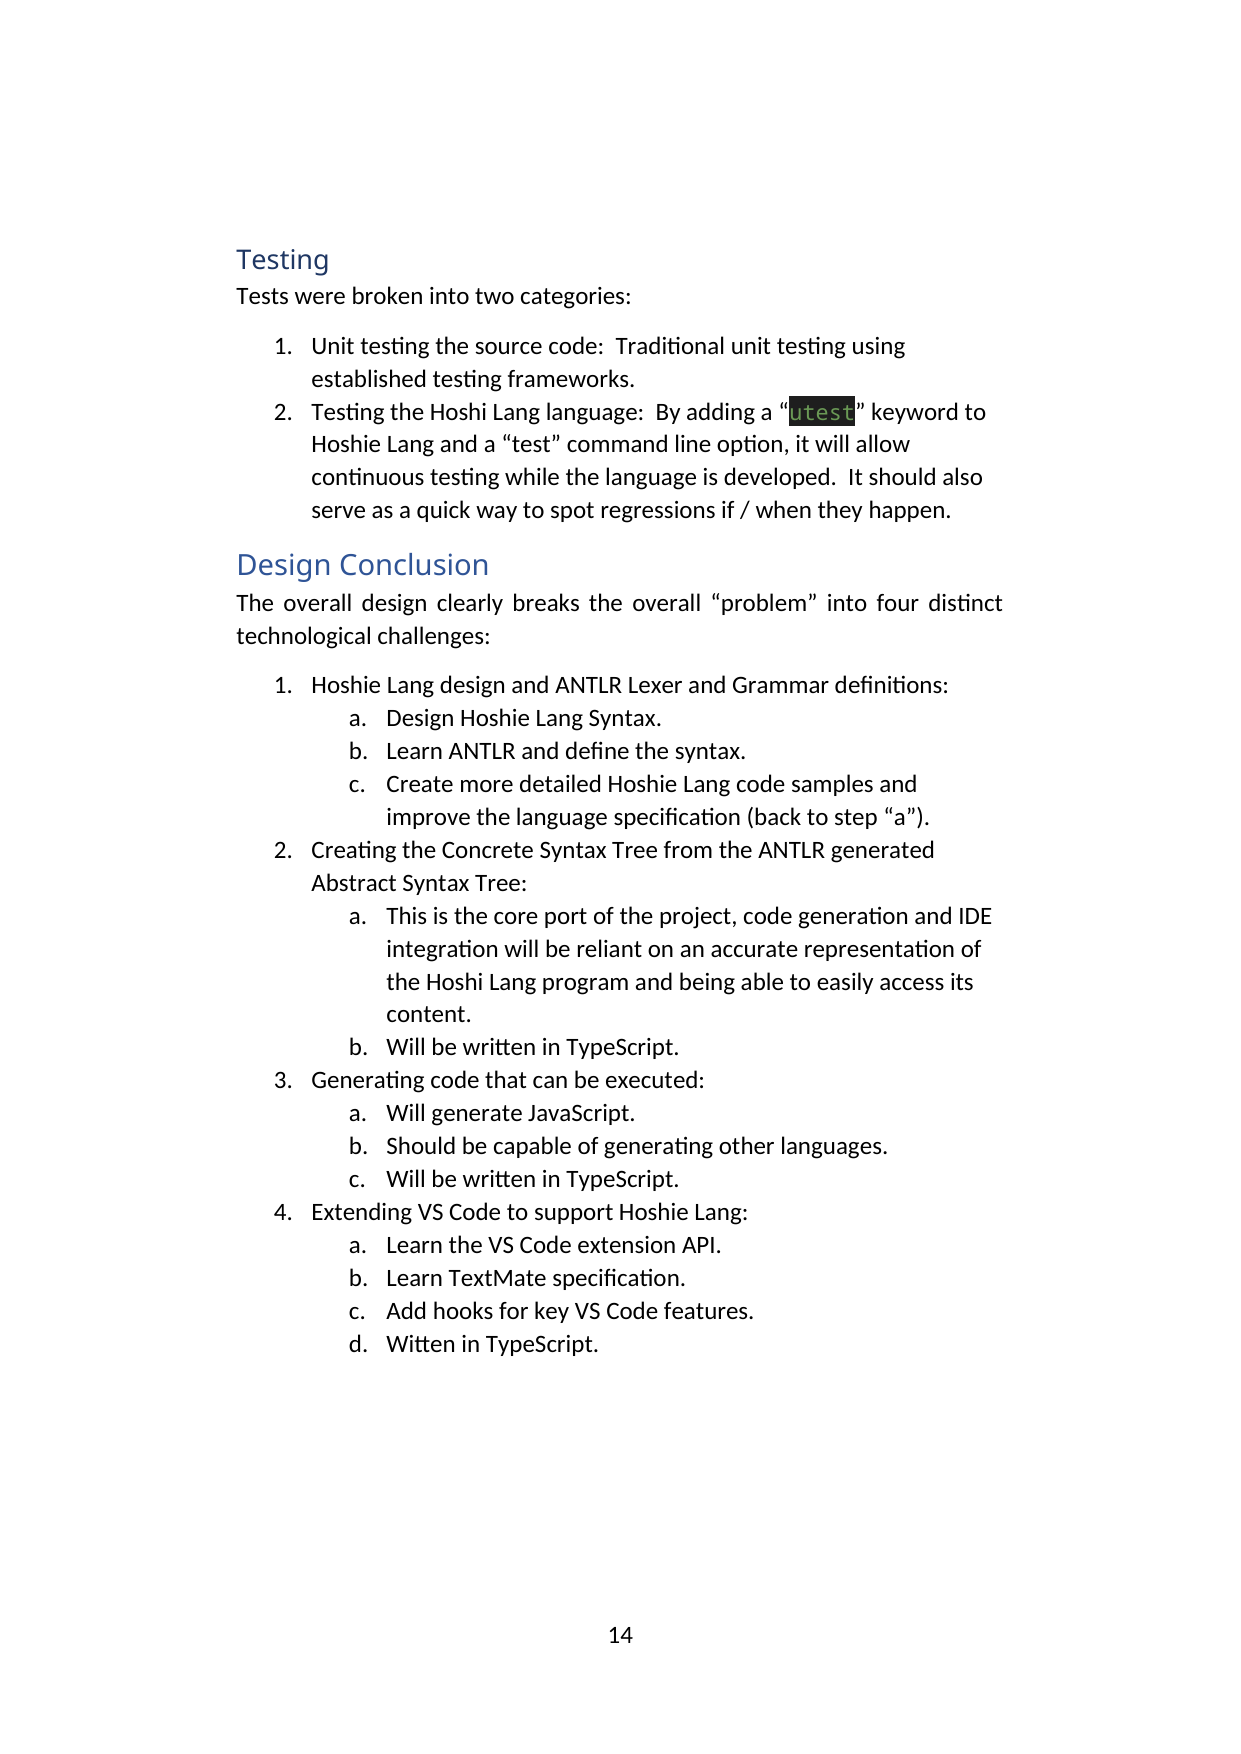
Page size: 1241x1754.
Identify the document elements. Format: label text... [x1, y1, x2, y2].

list Learn the VS Code extension API. [349, 1229, 1004, 1259]
text Tests were broken into two categories: [236, 280, 1004, 311]
list Witten in TypeScript. [349, 1328, 1004, 1358]
list Learn ANTLR and define the syntax. [349, 735, 1004, 766]
list Unit testing the source code: Traditional unit testing using established testing frameworks. [274, 330, 1004, 393]
list Add hooks for key VS Code features. [349, 1295, 1004, 1325]
list Generating code that can be executed: [274, 1064, 1004, 1095]
subtitle Design Conclusion [236, 544, 1004, 584]
list Testing the Hoshi Lang language: By adding a “utest” keyword to Hoshie Lang and a “test” command line option, it will allow continuous testing while the language is developed. It should also serve as a quick way to spot regressions if / when they happen. [274, 396, 1004, 525]
list This is the core port of the project, code generation and IDE integration will be reliant on an accurate representation of the Hoshi Lang program and being able to easily access its content. [349, 900, 1004, 1029]
list Design Hoshie Lang Syntax. [349, 702, 1004, 733]
list Will be written in TypeScript. [349, 1163, 1004, 1194]
list Will generate JavaScript. [349, 1097, 1004, 1128]
subtitle Testing [236, 240, 1004, 277]
list Will be written in TypeScript. [349, 1031, 1004, 1062]
list Creating the Concrete Syntax Tree from the ANTLR generated Abstract Syntax Tree: [274, 834, 1004, 897]
list Learn TextMate specification. [349, 1262, 1004, 1292]
list Extending VS Code to support Hoshie Lang: [274, 1196, 1004, 1227]
list Should be capable of generating other languages. [349, 1130, 1004, 1161]
text The overall design clearly breaks the overall “problem” into four distinct technological challenges: [236, 587, 1004, 650]
list Hoshie Lang design and ANTLR Lexer and Grammar definitions: [274, 669, 1004, 700]
list Create more detailed Hoshie Lang code samples and improve the language specification (back to step “a”). [349, 768, 1004, 832]
